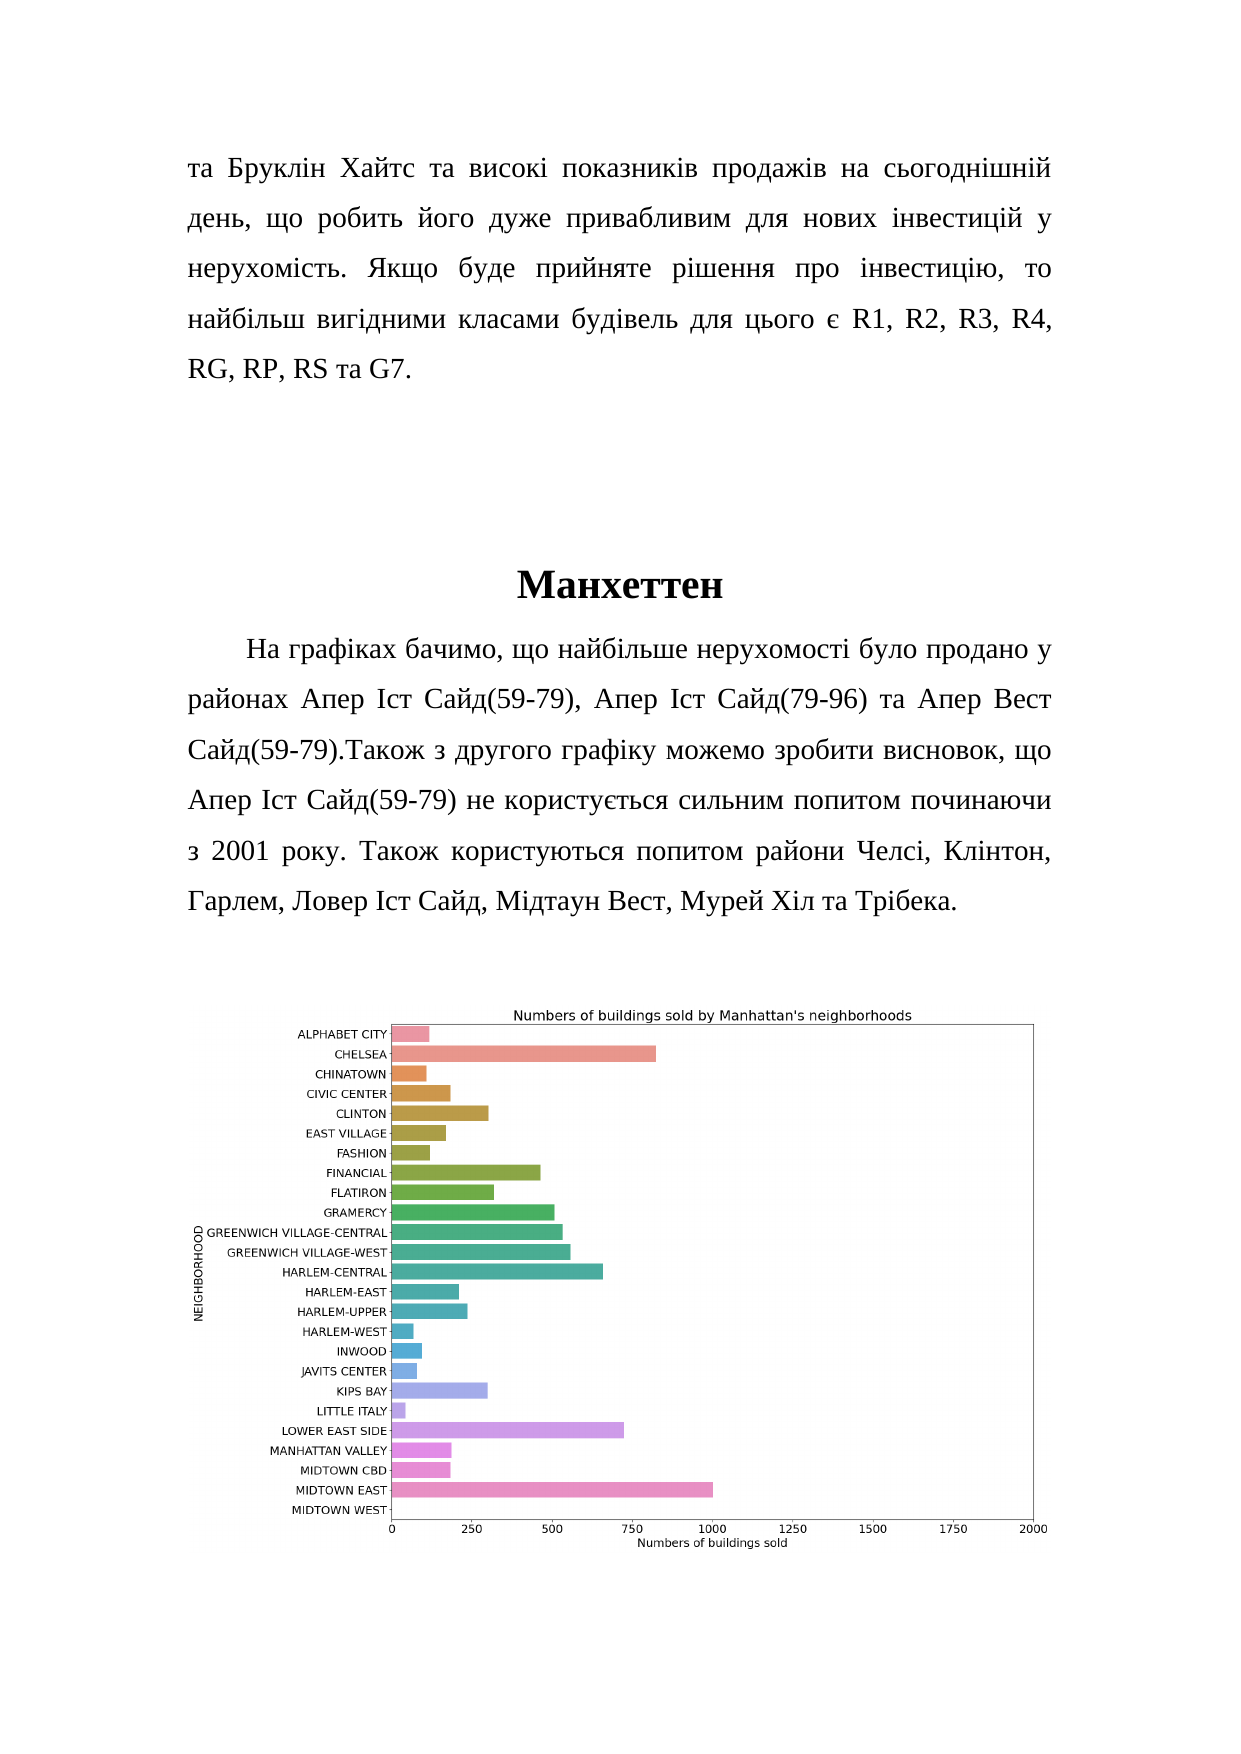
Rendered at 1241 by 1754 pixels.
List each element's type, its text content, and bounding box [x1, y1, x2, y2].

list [187, 150, 1053, 385]
picture [188, 1005, 1052, 1553]
list На графіках бачимо, що найбільше нерухомості було продано у районах Апер Іст Сайд(59-79), Апер Іст Сайд(79-96) та Апер Вест Сайд(59-79).Також з другого графіку можемо зробити висновок, що Апер Іст Сайд(59-79) не користується сильним попитом починаючи з 2001 року. Також користуються попитом райони Челсі, Клінтон, Гарлем, Ловер Іст Сайд, Мідтаун Вест, Мурей Хіл та Трібека. [187, 631, 1053, 916]
list Манхеттен [187, 559, 1053, 607]
